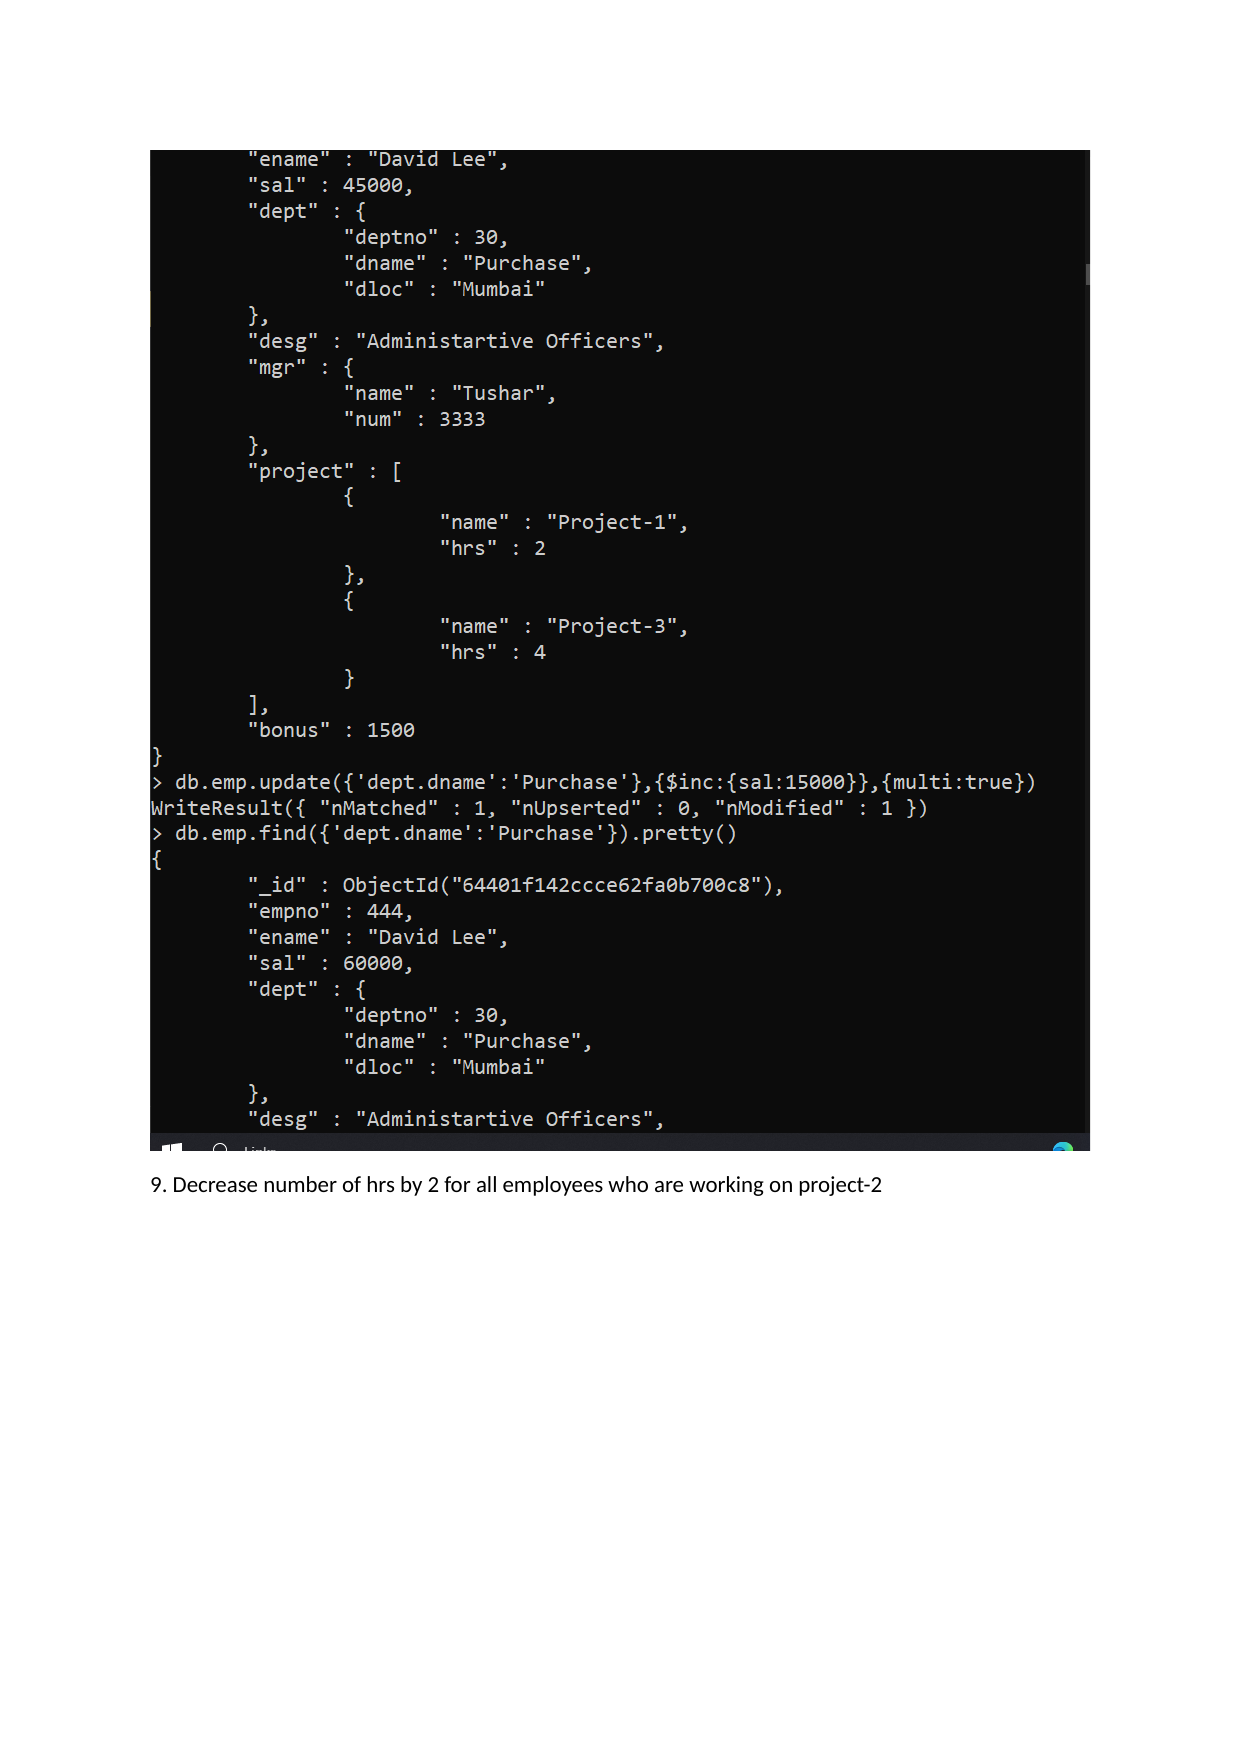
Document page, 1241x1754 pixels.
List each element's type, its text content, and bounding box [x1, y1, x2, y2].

text 9. Decrease number of hrs by 2 for all employees who are working on project-2 [150, 1170, 1090, 1198]
picture [150, 150, 1091, 1151]
